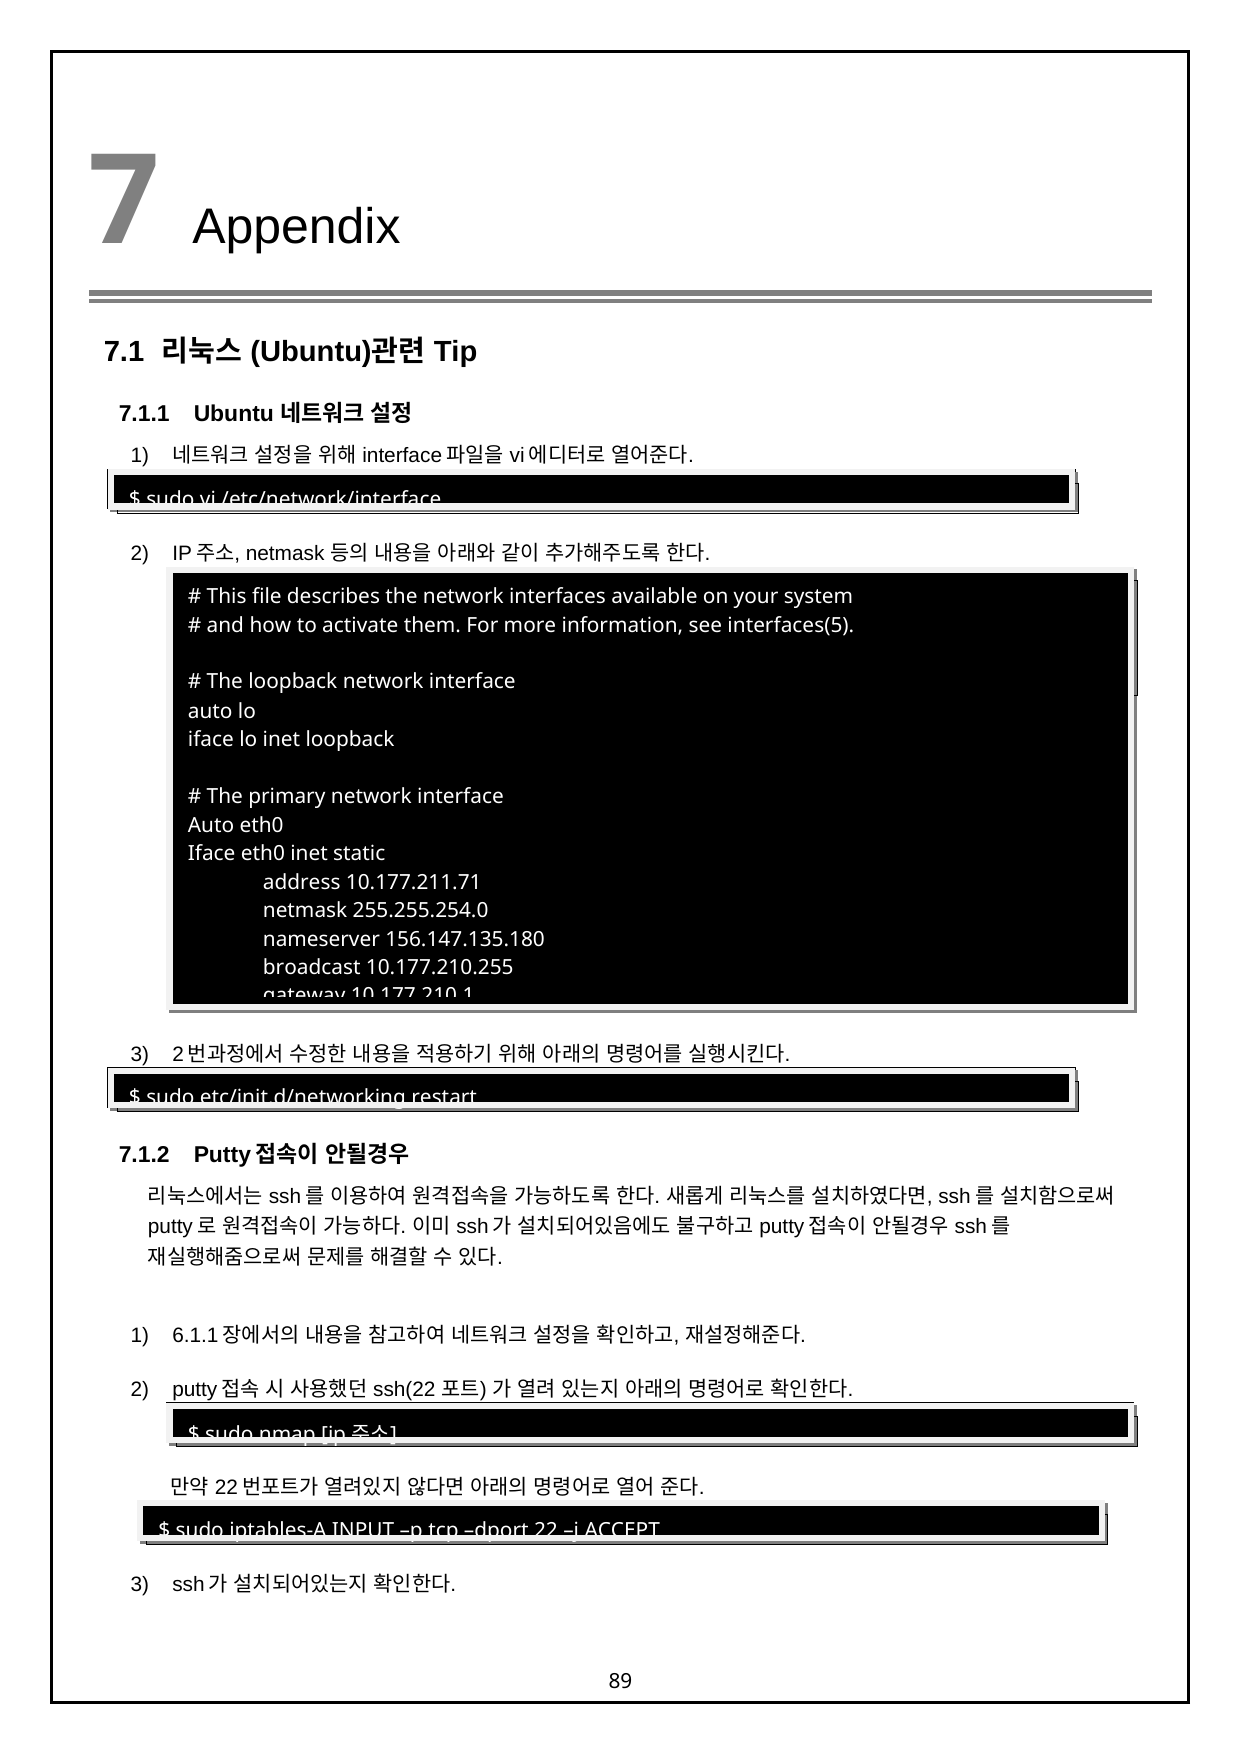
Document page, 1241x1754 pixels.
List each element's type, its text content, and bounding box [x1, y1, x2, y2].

text 만약 22번포트가 열려있지 않다면 아래의 명령어로 열어 준다. [118, 1470, 1152, 1500]
list 6.1.1장에서의 내용을 참고하여 네트워크 설정을 확인하고, 재설정해준다. [130, 1318, 1152, 1348]
text 리눅스에서는 ssh를 이용하여 원격접속을 가능하도록 한다. 새롭게 리눅스를 설치하였다면, ssh를 설치함으로써 putty로 원격접속이 가능하다. 이미 ssh가 설치되어있음에도 불구하고 putty접속이 안될경우 ssh를 재실행해줌으로써 문제를 해결할 수 있다. [148, 1179, 1152, 1270]
subtitle Putty접속이 안될경우 [118, 1136, 1152, 1169]
list ssh가 설치되어있는지 확인한다. [130, 1568, 1152, 1598]
subtitle 리눅스 (Ubuntu)관련 Tip [103, 328, 1152, 370]
list 2번과정에서 수정한 내용을 적용하기 위해 아래의 명령어를 실행시킨다. [130, 1037, 1152, 1067]
subtitle Ubuntu 네트워크 설정 [118, 395, 1152, 428]
list IP주소, netmask 등의 내용을 아래와 같이 추가해주도록 한다. [130, 536, 1152, 567]
list 네트워크 설정을 위해 interface파일을 vi에디터로 열어준다. [130, 439, 1152, 469]
subtitle Appendix [89, 109, 1152, 290]
list putty접속 시 사용했던 ssh(22 포트) 가 열려 있는지 아래의 명령어로 확인한다. [130, 1372, 1152, 1402]
